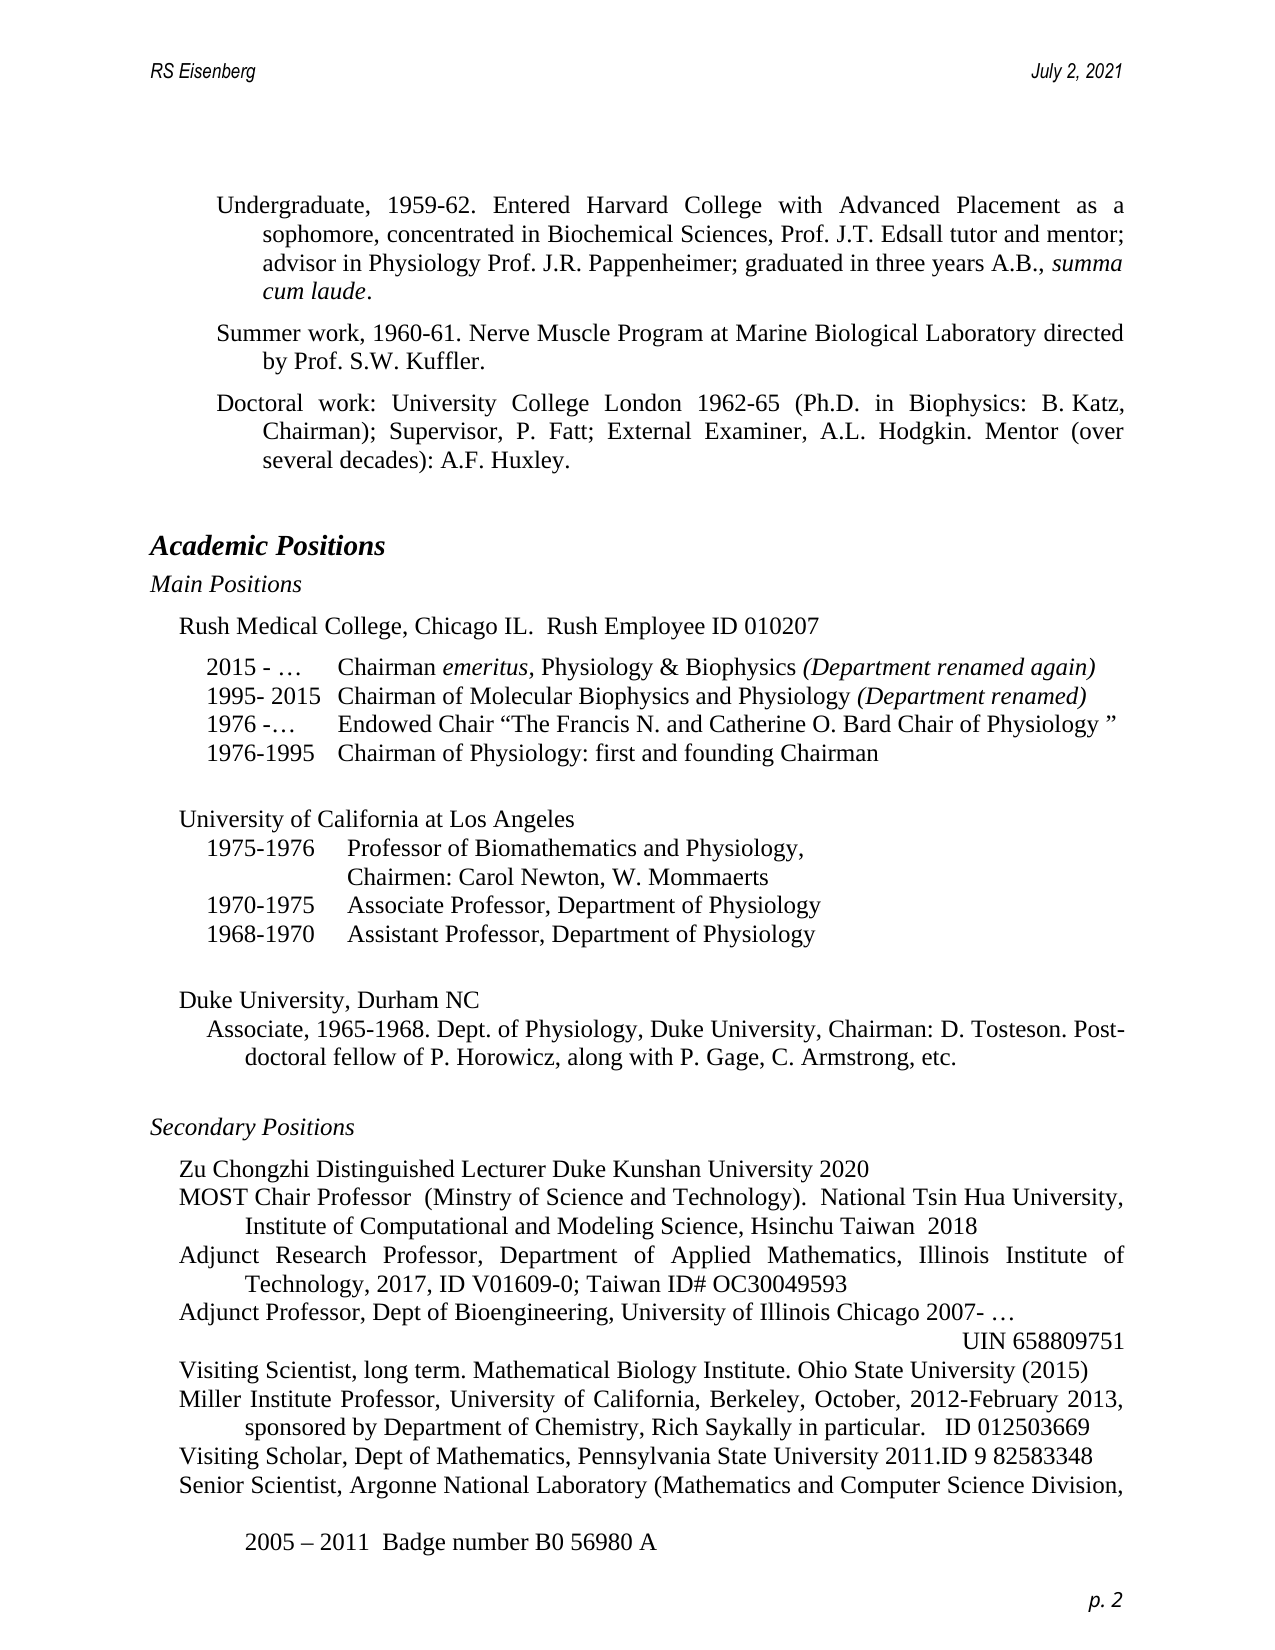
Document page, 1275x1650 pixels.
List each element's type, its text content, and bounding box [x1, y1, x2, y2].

text 1976 -… Endowed Chair “The Francis N. and Catherine O. Bard Chair of Physiology ” [178, 709, 1125, 738]
text Main Positions [150, 569, 1125, 598]
text Undergraduate, 1959-62. Entered Harvard College with Advanced Placement as a sophomore, concentrated in Biochemical Sciences, Prof. J.T. Edsall tutor and mentor; advisor in Physiology Prof. J.R. Pappenheimer; graduated in three years A.B., summa cum laude. [216, 190, 1125, 305]
text Visiting Scientist, long term. Mathematical Biology Institute. Ohio State University (2015) [178, 1355, 1125, 1384]
text Chairmen: Carol Newton, W. Mommaerts [179, 862, 1125, 890]
text 1975-1976 Professor of Biomathematics and Physiology, [179, 833, 1125, 862]
text Miller Institute Professor, University of California, Berkeley, October, 2012-February 2013, sponsored by Department of Chemistry, Rich Saykally in particular. ID 012503669 [178, 1384, 1125, 1441]
text 2015 - … Chairman emeritus, Physiology & Biophysics (Department renamed again) [178, 652, 1125, 681]
text Academic Positions [150, 528, 1125, 561]
text Zu Chongzhi Distinguished Lecturer Duke Kunshan University 2020 [178, 1154, 1125, 1182]
text Adjunct Professor, Dept of Bioengineering, University of Illinois Chicago 2007- … [178, 1297, 1125, 1326]
text MOST Chair Professor (Minstry of Science and Technology). National Tsin Hua University, Institute of Computational and Modeling Science, Hsinchu Taiwan 2018 [178, 1182, 1125, 1240]
text Visiting Scholar, Dept of Mathematics, Pennsylvania State University 2011.ID 9 82583348 [178, 1441, 1125, 1470]
text Associate, 1965-1968. Dept. of Physiology, Duke University, Chairman: D. Tosteson. Post-doctoral fellow of P. Horowicz, along with P. Gage, C. Armstrong, etc. [179, 1014, 1125, 1071]
text Senior Scientist, Argonne National Laboratory (Mathematics and Computer Science Division, 2005 – 2011 Badge number B0 56980 A [178, 1470, 1125, 1556]
text 1968-1970 Assistant Professor, Department of Physiology [179, 919, 1125, 948]
text UIN 658809751 [178, 1326, 1125, 1355]
text Adjunct Research Professor, Department of Applied Mathematics, Illinois Institute of Technology, 2017, ID V01609-0; Taiwan ID# OC30049593 [178, 1240, 1125, 1297]
text Secondary Positions [150, 1112, 1125, 1141]
text 1976-1995 Chairman of Physiology: first and founding Chairman [178, 738, 1125, 767]
text University of California at Los Angeles [178, 804, 1125, 833]
text Doctoral work: University College London 1962-65 (Ph.D. in Biophysics: B. Katz, Chairman); Supervisor, P. Fatt; External Examiner, A.L. Hodgkin. Mentor (over several decades): A.F. Huxley. [216, 388, 1125, 474]
text 1995- 2015 Chairman of Molecular Biophysics and Physiology (Department renamed) [178, 681, 1125, 709]
text 1970-1975 Associate Professor, Department of Physiology [179, 890, 1125, 919]
text Duke University, Durham NC [178, 985, 1125, 1014]
text Summer work, 1960-61. Nerve Muscle Program at Marine Biological Laboratory directed by Prof. S.W. Kuffler. [216, 318, 1125, 375]
text Rush Medical College, Chicago IL. Rush Employee ID 010207 [178, 611, 1125, 639]
